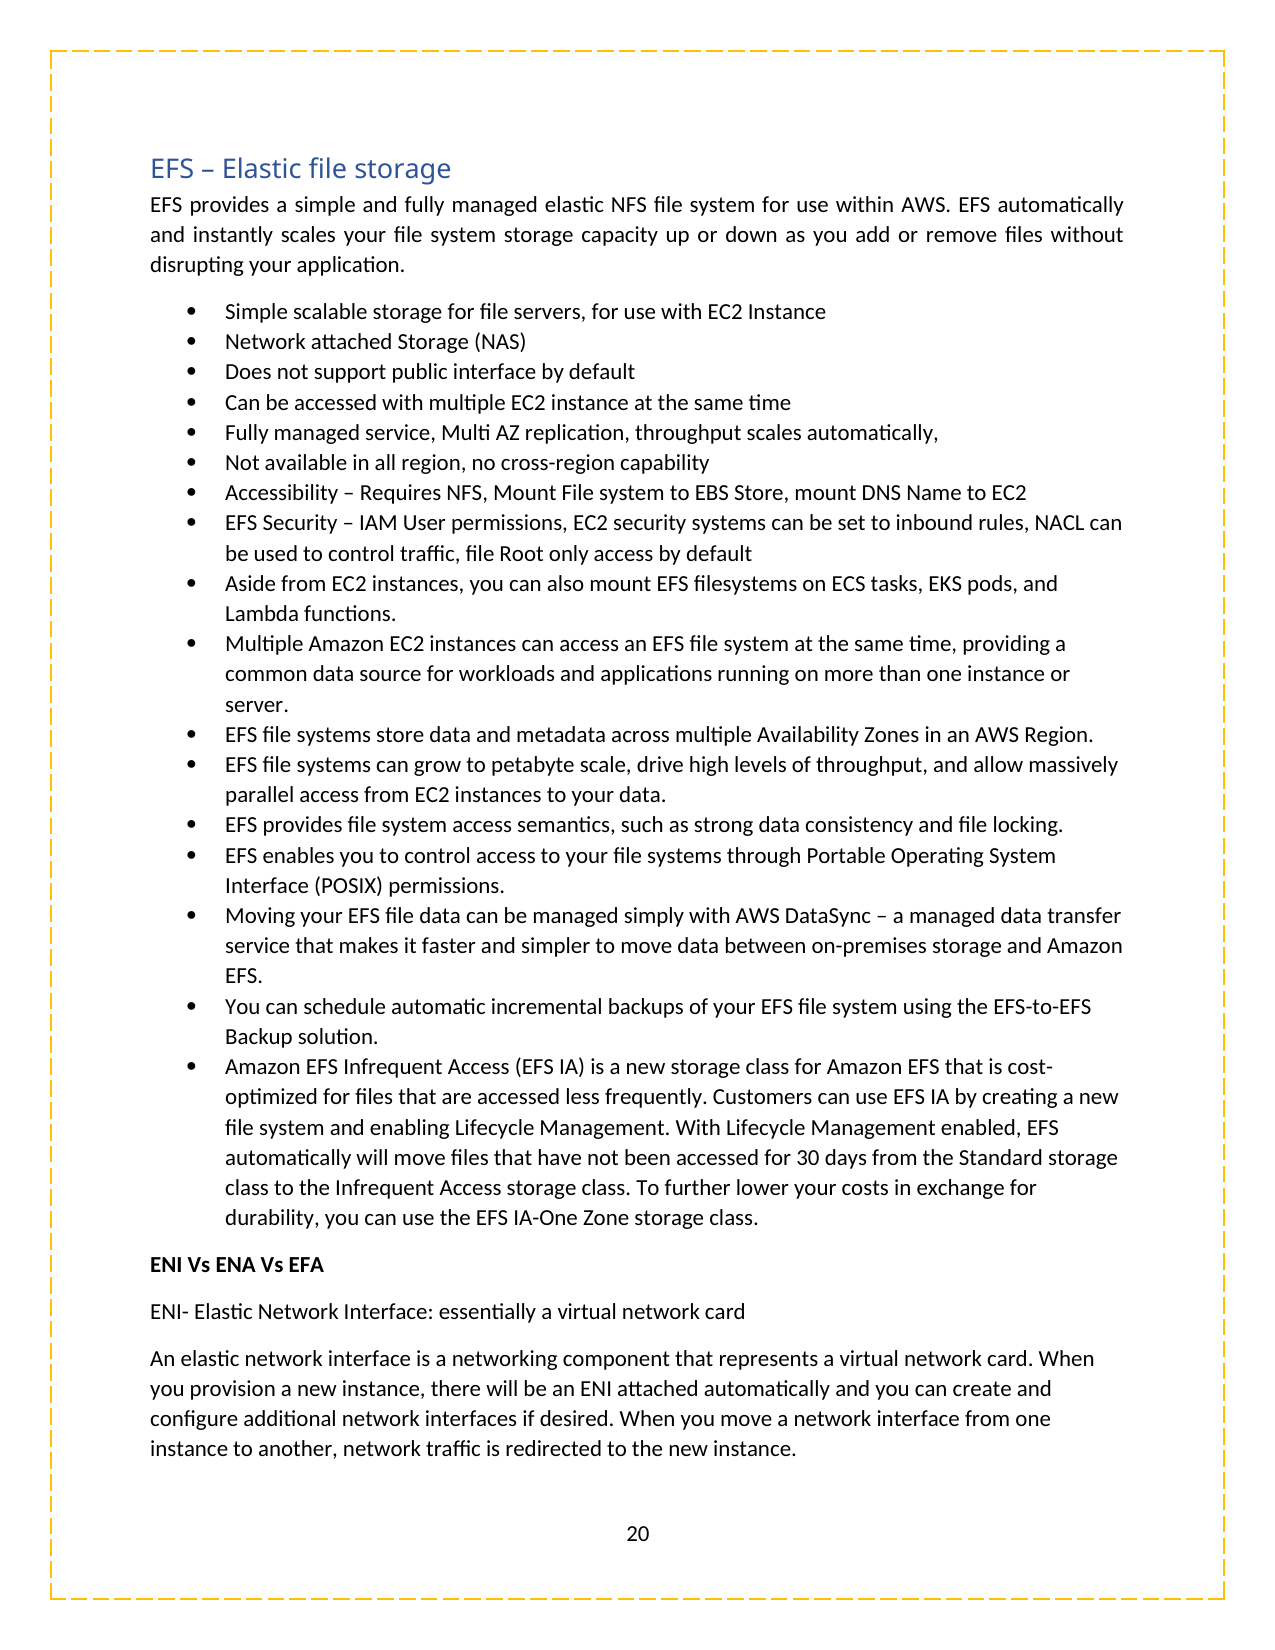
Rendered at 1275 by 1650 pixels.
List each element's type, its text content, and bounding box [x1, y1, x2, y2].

list Simple scalable storage for file servers, for use with EC2 Instance [187, 297, 1125, 325]
list Not available in all region, no cross-region capability [187, 448, 1125, 476]
list Moving your EFS file data can be managed simply with AWS DataSync – a managed data transfer service that makes it faster and simpler to move data between on-premises storage and Amazon EFS. [187, 901, 1125, 990]
list Multiple Amazon EC2 instances can access an EFS file system at the same time, providing a common data source for workloads and applications running on more than one instance or server. [187, 629, 1125, 718]
list EFS enables you to control access to your file systems through Portable Operating System Interface (POSIX) permissions. [187, 841, 1125, 899]
text ENI Vs ENA Vs EFA [150, 1250, 1125, 1278]
list Amazon EFS Infrequent Access (EFS IA) is a new storage class for Amazon EFS that is cost-optimized for files that are accessed less frequently. Customers can use EFS IA by creating a new file system and enabling Lifecycle Management. With Lifecycle Management enabled, EFS automatically will move files that have not been accessed for 30 days from the Standard storage class to the Infrequent Access storage class. To further lower your costs in exchange for durability, you can use the EFS IA-One Zone storage class. [187, 1052, 1125, 1231]
list Aside from EC2 instances, you can also mount EFS filesystems on ECS tasks, EKS pods, and Lambda functions. [187, 569, 1125, 627]
list Network attached Storage (NAS) [187, 327, 1125, 355]
list You can schedule automatic incremental backups of your EFS file system using the EFS-to-EFS Backup solution. [187, 992, 1125, 1050]
subtitle EFS – Elastic file storage [150, 150, 1125, 187]
list EFS provides file system access semantics, such as strong data consistency and file locking. [187, 811, 1125, 839]
text An elastic network interface is a networking component that represents a virtual network card. When you provision a new instance, there will be an ENI attached automatically and you can create and configure additional network interfaces if desired. When you move a network interface from one instance to another, network traffic is redirected to the new instance. [150, 1344, 1125, 1463]
list EFS Security – IAM User permissions, EC2 security systems can be set to inbound rules, NACL can be used to control traffic, file Root only access by default [187, 508, 1125, 567]
list EFS file systems store data and metadata across multiple Availability Zones in an AWS Region. [187, 720, 1125, 748]
text ENI- Elastic Network Interface: essentially a virtual network card [150, 1297, 1125, 1325]
text EFS provides a simple and fully managed elastic NFS file system for use within AWS. EFS automatically and instantly scales your file system storage capacity up or down as you add or remove files without disrupting your application. [150, 190, 1125, 278]
list Accessibility – Requires NFS, Mount File system to EBS Store, mount DNS Name to EC2 [187, 478, 1125, 506]
list Does not support public interface by default [187, 357, 1125, 386]
list Fully managed service, Multi AZ replication, throughput scales automatically, [187, 418, 1125, 446]
list EFS file systems can grow to petabyte scale, drive high levels of throughput, and allow massively parallel access from EC2 instances to your data. [187, 750, 1125, 808]
list Can be accessed with multiple EC2 instance at the same time [187, 388, 1125, 416]
